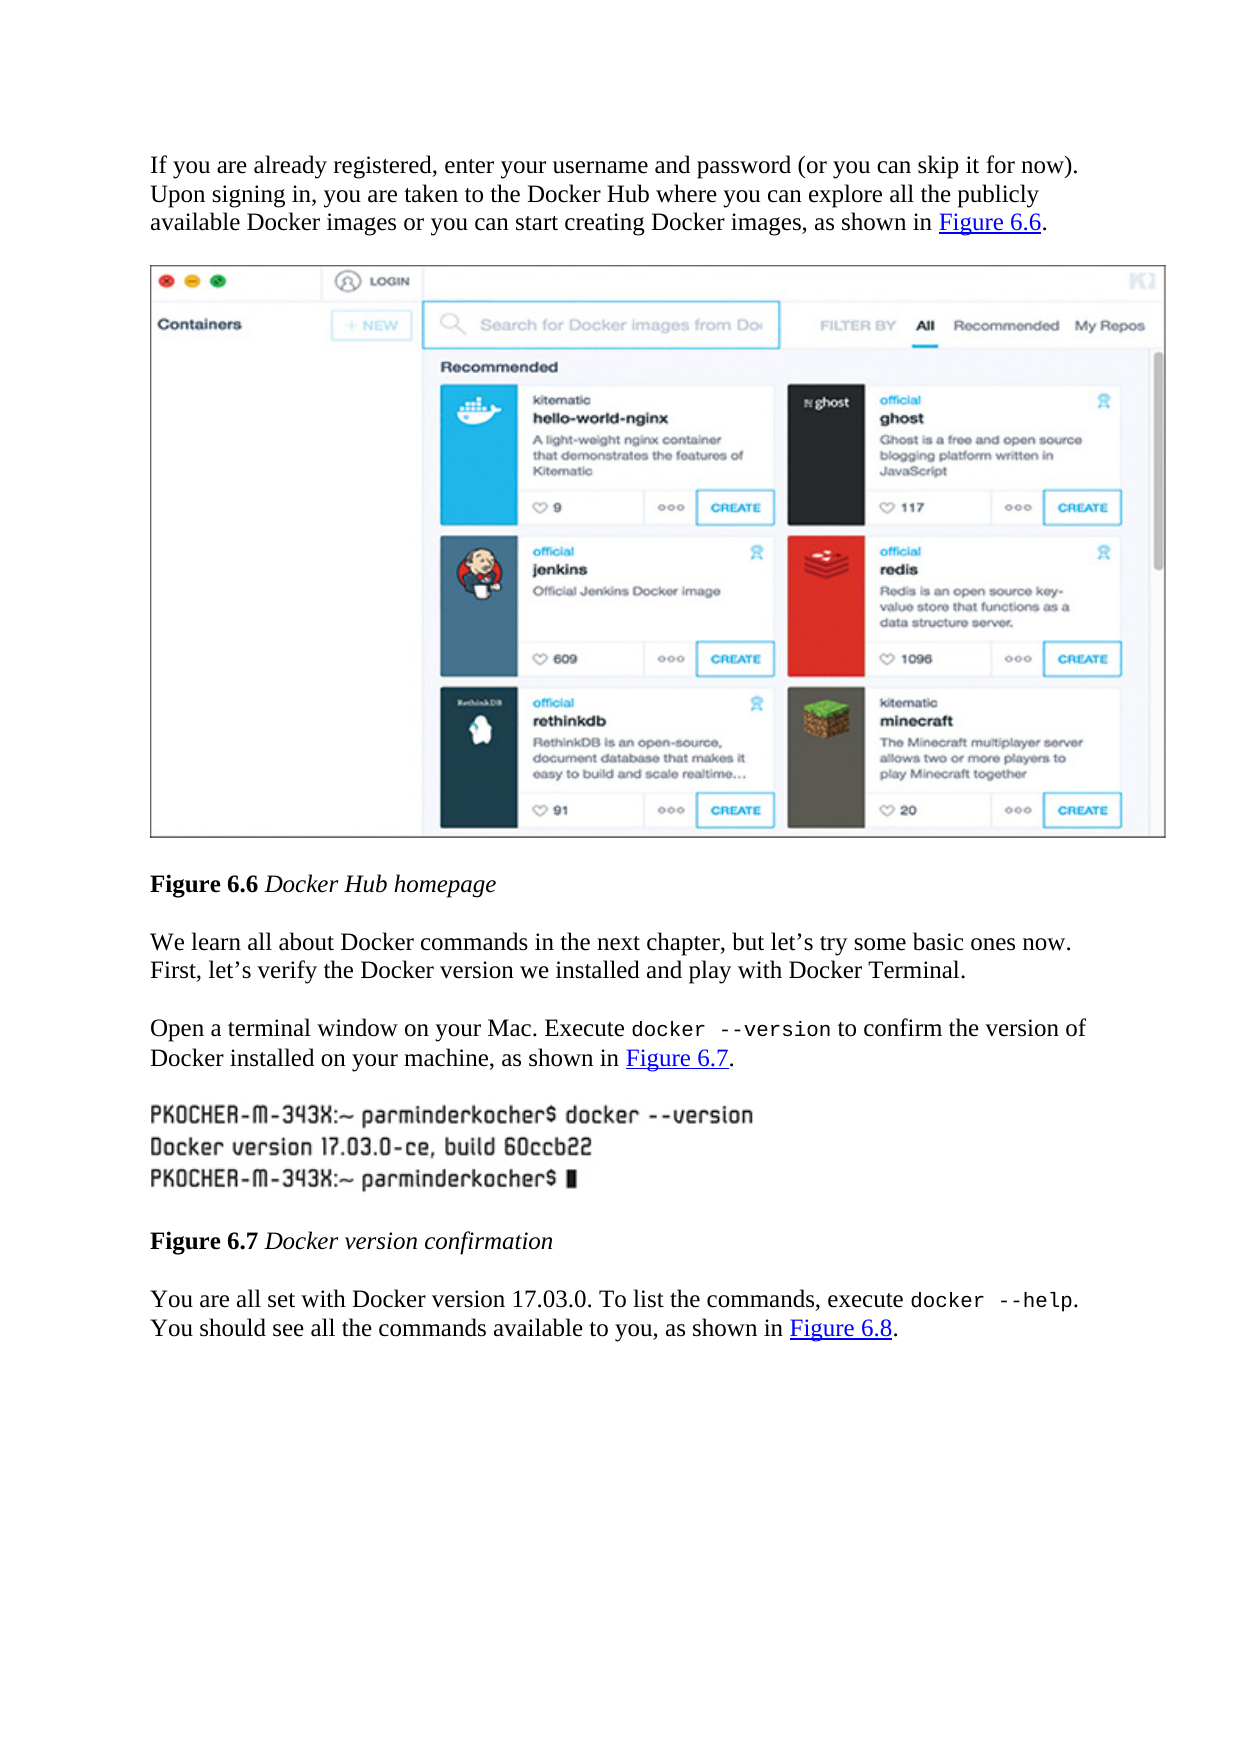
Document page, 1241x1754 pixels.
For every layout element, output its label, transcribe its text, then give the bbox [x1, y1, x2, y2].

text If you are already registered, enter your username and password (or you can skip it for now). Upon signing in, you are taken to the Docker Hub where you can explore all the publicly available Docker images or you can start creating Docker images, as shown in Figure 6.6. [150, 150, 1090, 236]
text We learn all about Docker commands in the next chapter, but let’s try some basic ones now. First, let’s verify the Docker version we installed and play with Docker Terminal. [150, 927, 1090, 984]
text Figure 6.7 Docker version confirmation [150, 1226, 1090, 1254]
text You are all set with Docker version 17.03.0. To list the commands, execute docker --help. You should see all the commands available to you, as shown in Figure 6.8. [150, 1284, 1090, 1342]
text Figure 6.6 Docker Hub homepage [150, 869, 1090, 897]
picture [150, 1100, 754, 1195]
text Open a terminal window on your Mac. Execute docker --version to confirm the version of Docker installed on your machine, as shown in Figure 6.7. [150, 1013, 1090, 1072]
picture [150, 265, 1166, 838]
